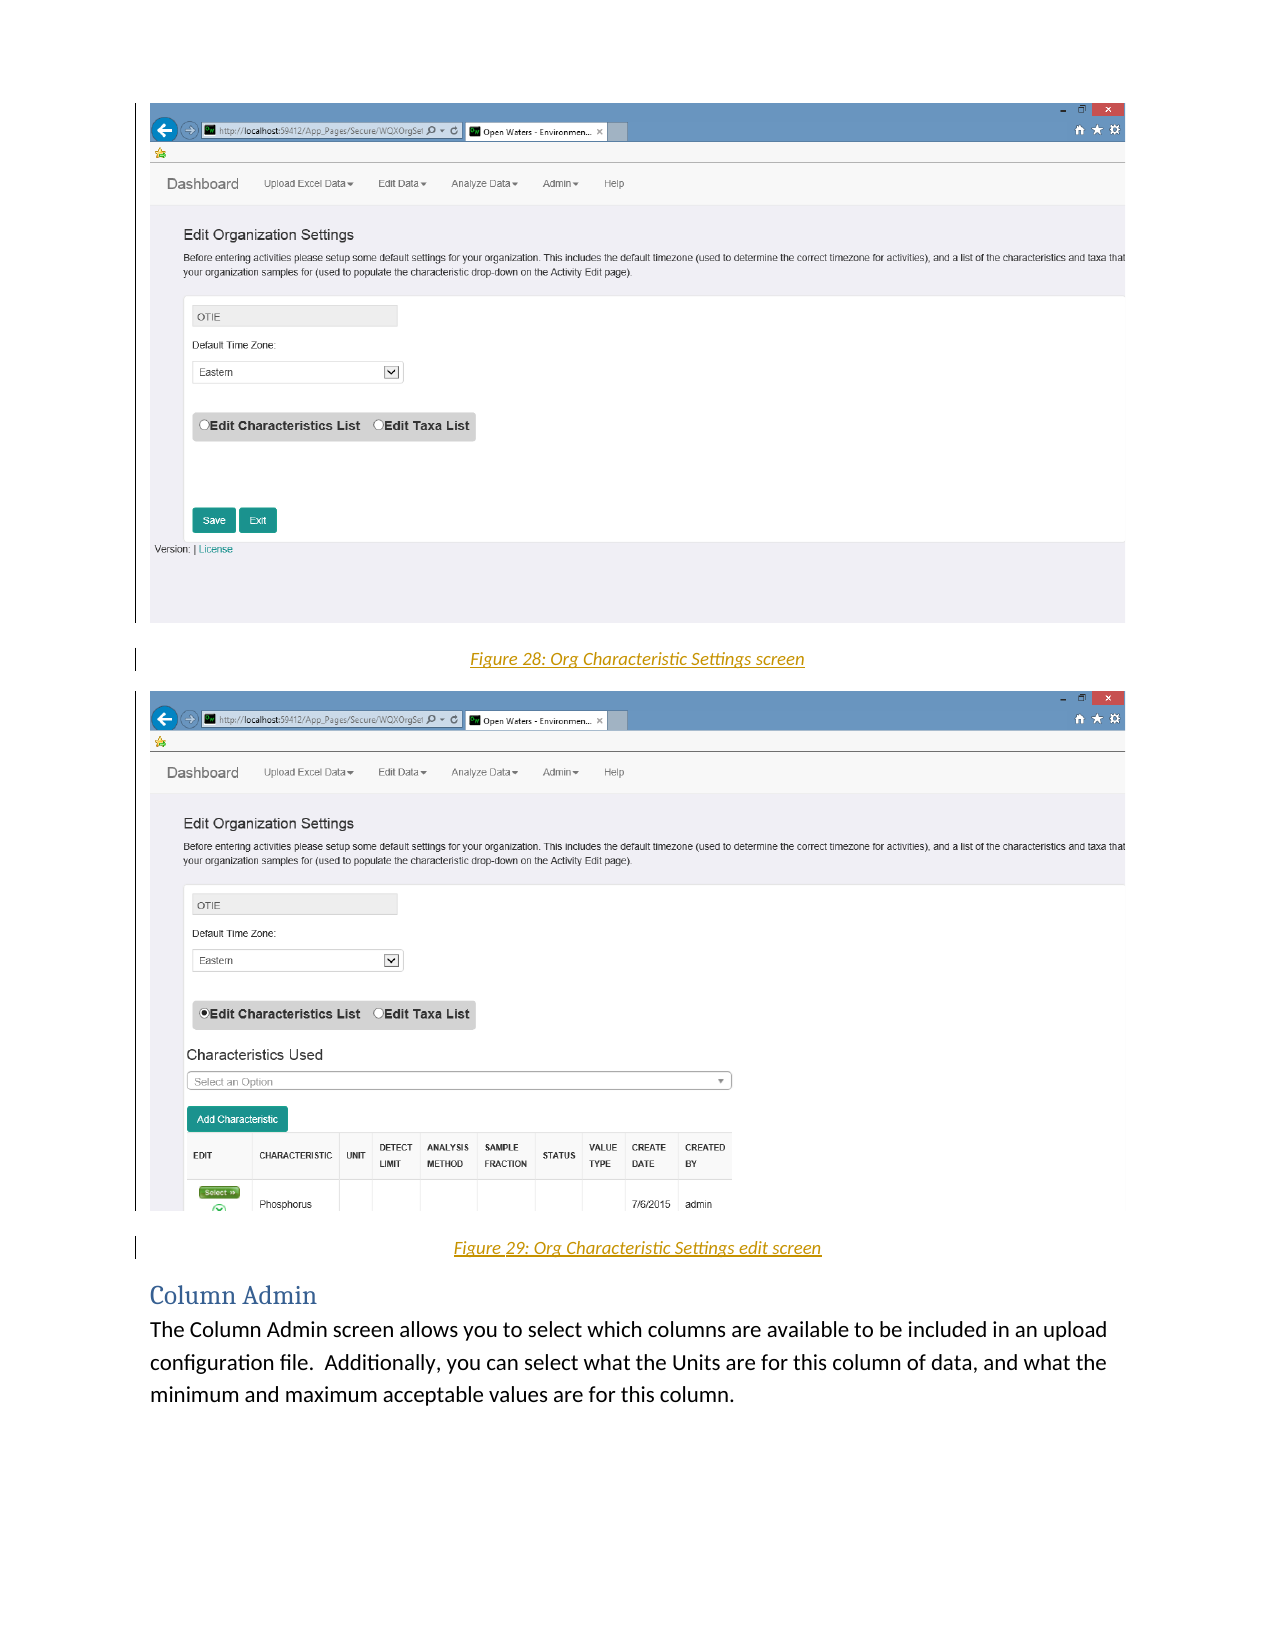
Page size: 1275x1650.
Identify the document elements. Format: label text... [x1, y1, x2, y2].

text The Column Admin screen allows you to select which columns are available to be included in an upload configuration file. Additionally, you can select what the Units are for this column of data, and what the minimum and maximum acceptable values are for this column. [150, 1315, 1125, 1408]
picture [150, 103, 1125, 623]
subtitle Column Admin [150, 1280, 1125, 1311]
picture [150, 691, 1125, 1211]
